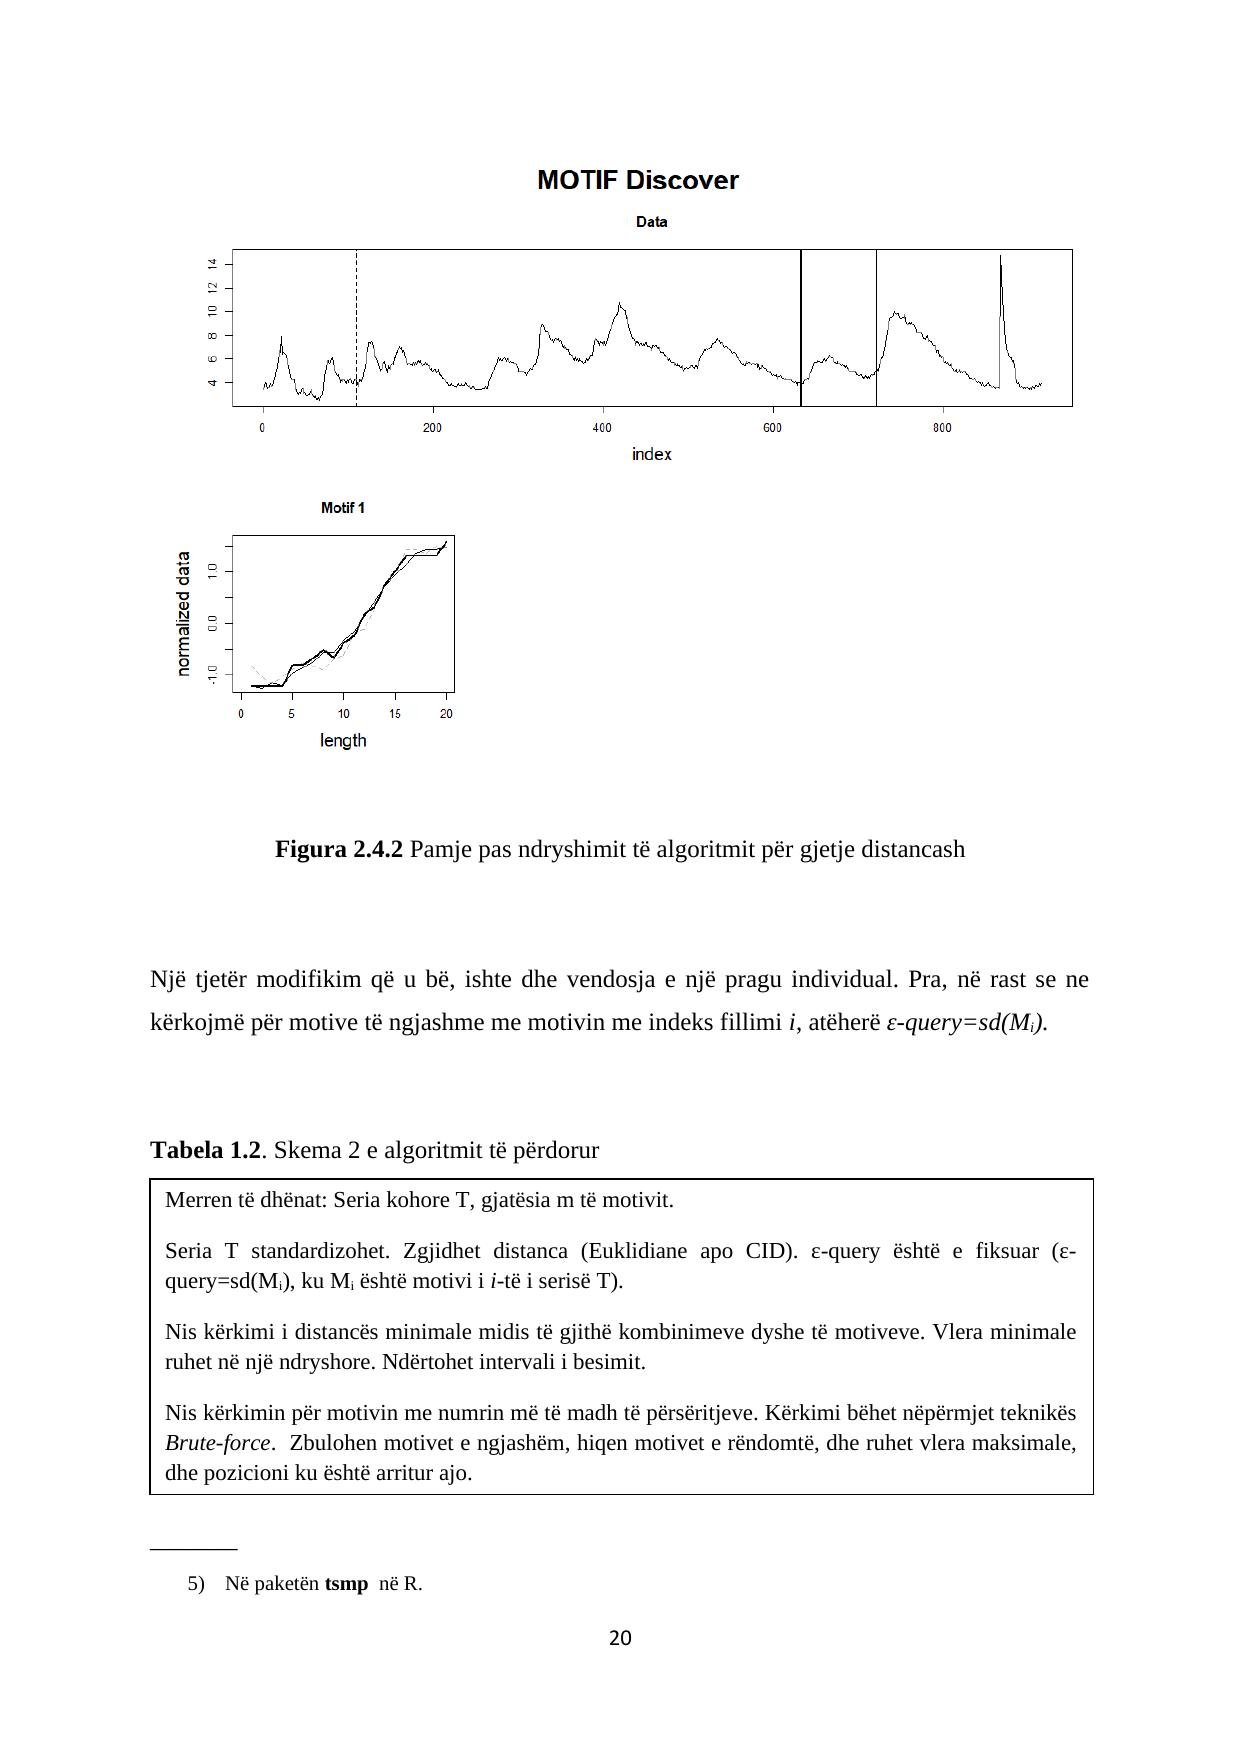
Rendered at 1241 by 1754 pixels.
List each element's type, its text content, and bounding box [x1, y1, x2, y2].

picture [161, 150, 1091, 778]
table_header [150, 150, 1090, 791]
text Figura 2.4.2 Pamje pas ndryshimit të algoritmit për gjetje distancash [150, 834, 1090, 863]
text Tabela 1.2. Skema 2 e algoritmit të përdorur [150, 1135, 1090, 1164]
text _______ [150, 1495, 1090, 1553]
text Një tjetër modifikim që u bë, ishte dhe vendosja e një pragu individual. Pra, në rast se ne kërkojmë për motive të ngjashme me motivin me indeks fillimi i, atëherë ɛ-query=sd(Mi). [150, 964, 1090, 1036]
list Në paketën tsmp në R. [187, 1567, 1090, 1596]
